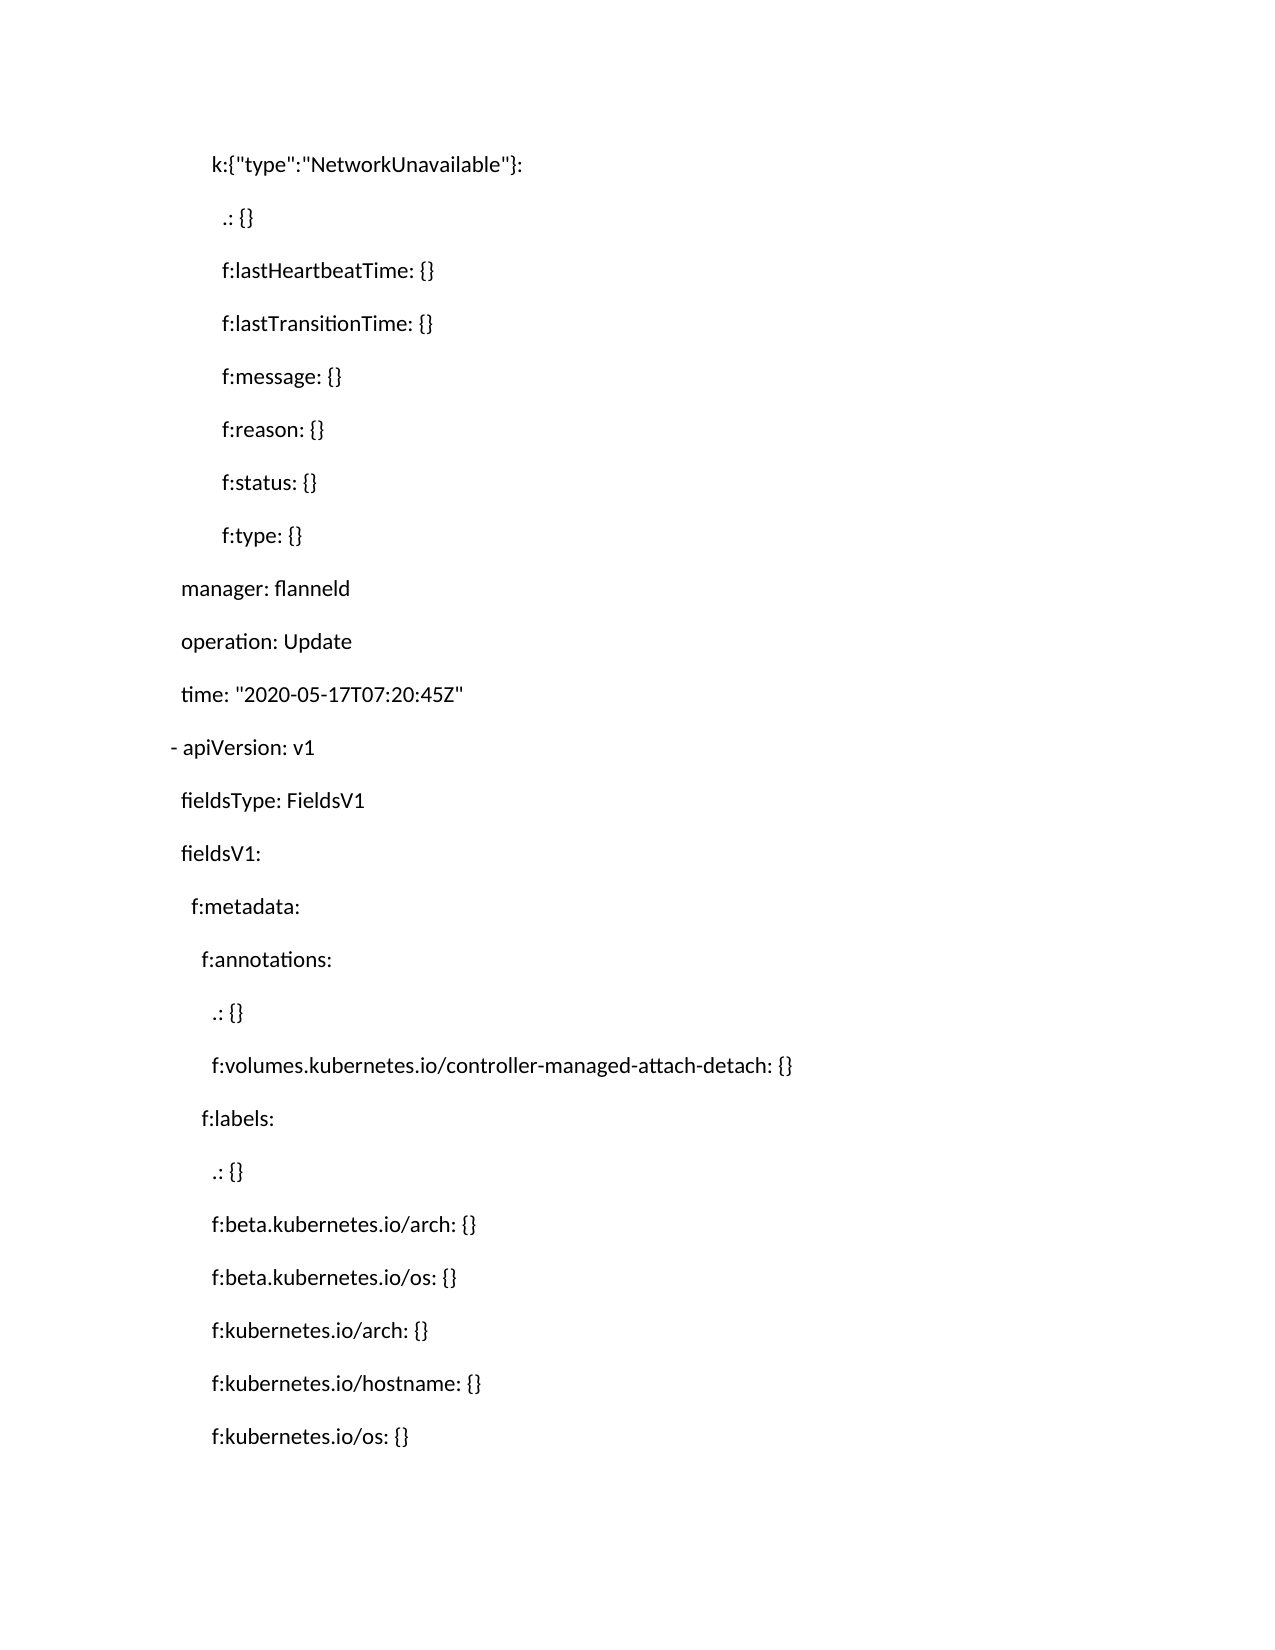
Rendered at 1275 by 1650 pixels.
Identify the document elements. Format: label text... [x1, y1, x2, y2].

text f:reason: {} [150, 415, 1125, 443]
text f:kubernetes.io/hostname: {} [150, 1369, 1125, 1397]
text k:{"type":"NetworkUnavailable"}: [150, 150, 1125, 178]
text f:lastTransitionTime: {} [150, 309, 1125, 337]
text f:status: {} [150, 468, 1125, 496]
text f:kubernetes.io/arch: {} [150, 1316, 1125, 1344]
text f:beta.kubernetes.io/arch: {} [150, 1210, 1125, 1238]
text f:lastHeartbeatTime: {} [150, 256, 1125, 284]
text manager: flanneld [150, 574, 1125, 602]
text f:labels: [150, 1104, 1125, 1132]
text f:beta.kubernetes.io/os: {} [150, 1263, 1125, 1291]
text .: {} [150, 998, 1125, 1026]
text fieldsType: FieldsV1 [150, 786, 1125, 814]
text operation: Update [150, 627, 1125, 655]
text f:annotations: [150, 945, 1125, 973]
text f:message: {} [150, 362, 1125, 390]
text fieldsV1: [150, 839, 1125, 867]
text f:volumes.kubernetes.io/controller-managed-attach-detach: {} [150, 1051, 1125, 1079]
text .: {} [150, 203, 1125, 231]
text .: {} [150, 1157, 1125, 1185]
text - apiVersion: v1 [150, 733, 1125, 761]
text f:metadata: [150, 892, 1125, 920]
text f:type: {} [150, 521, 1125, 549]
text time: "2020-05-17T07:20:45Z" [150, 680, 1125, 708]
text f:kubernetes.io/os: {} [150, 1422, 1125, 1451]
